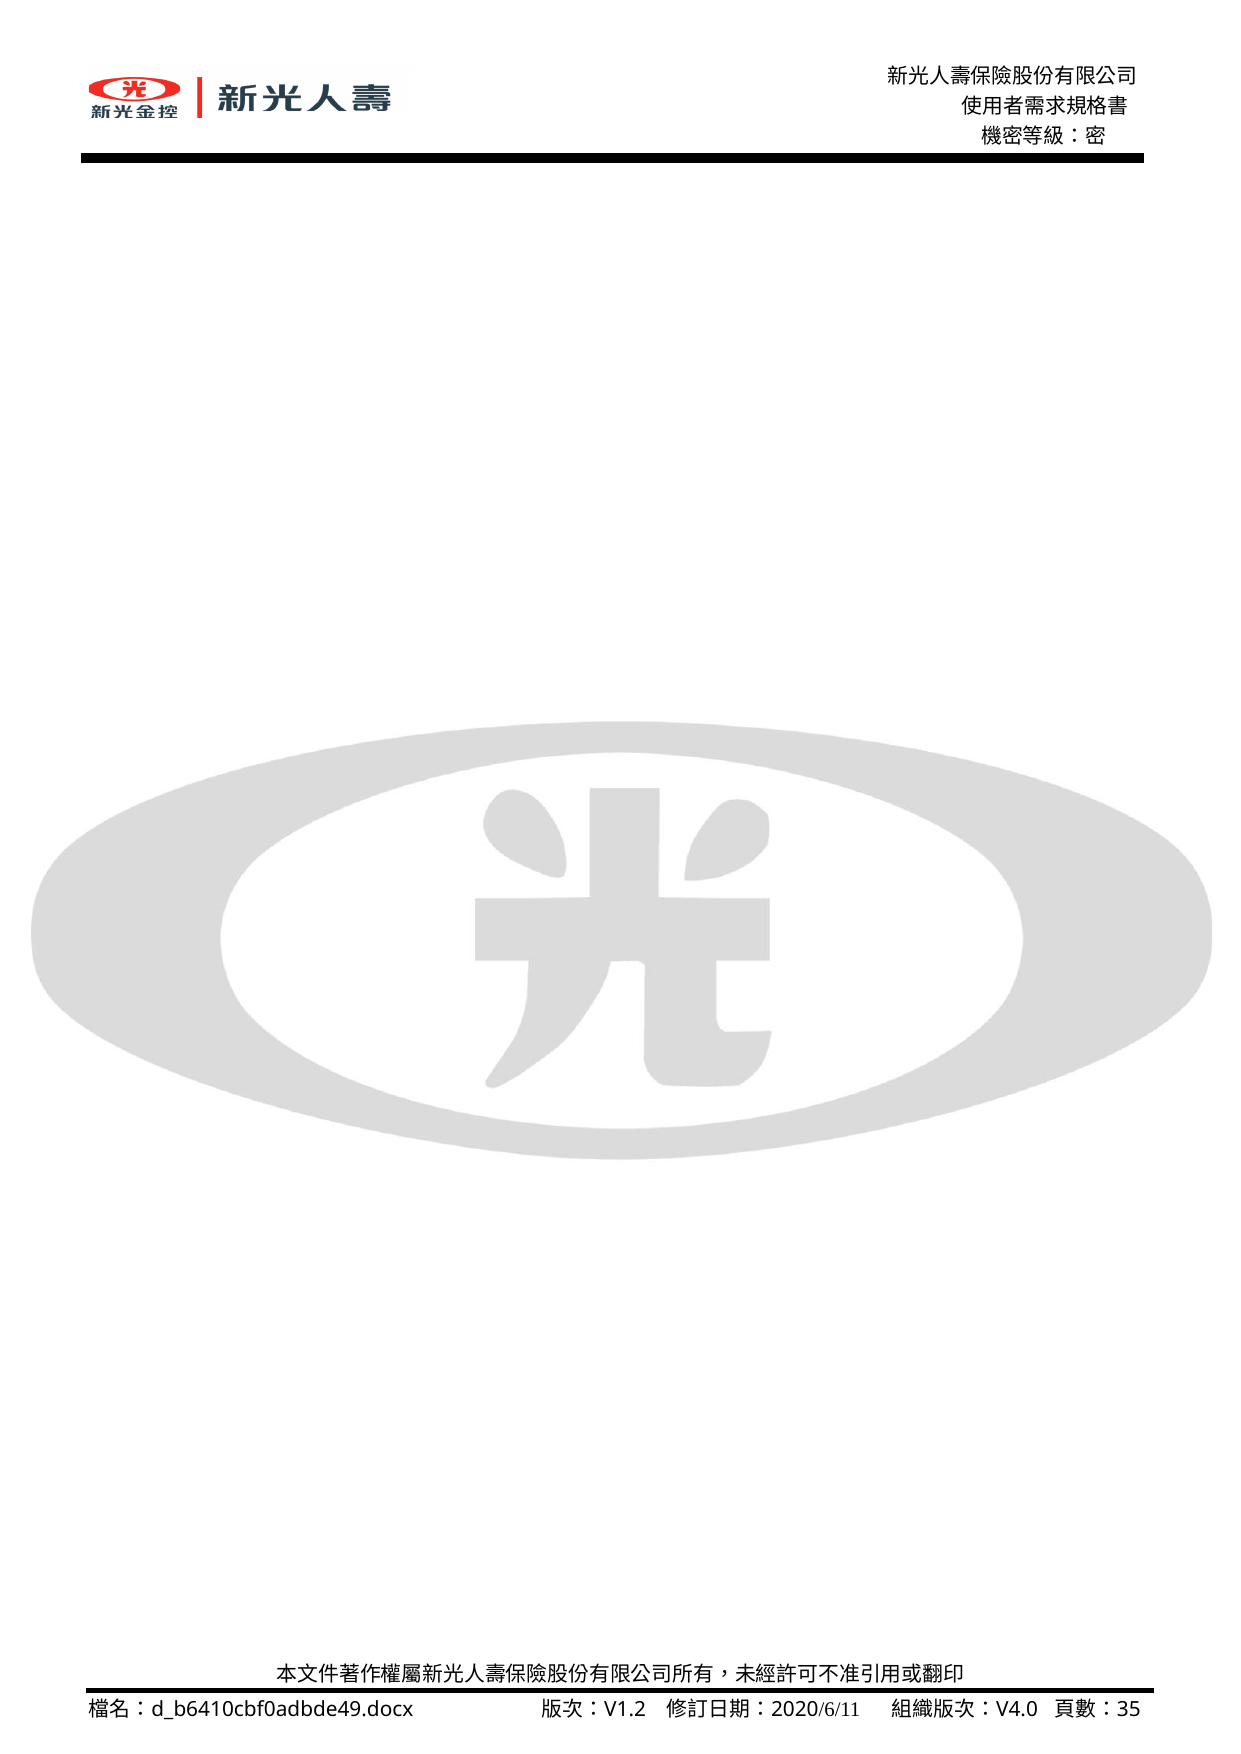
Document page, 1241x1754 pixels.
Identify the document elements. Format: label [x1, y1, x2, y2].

picture [25, 713, 1215, 1166]
picture [88, 61, 414, 118]
